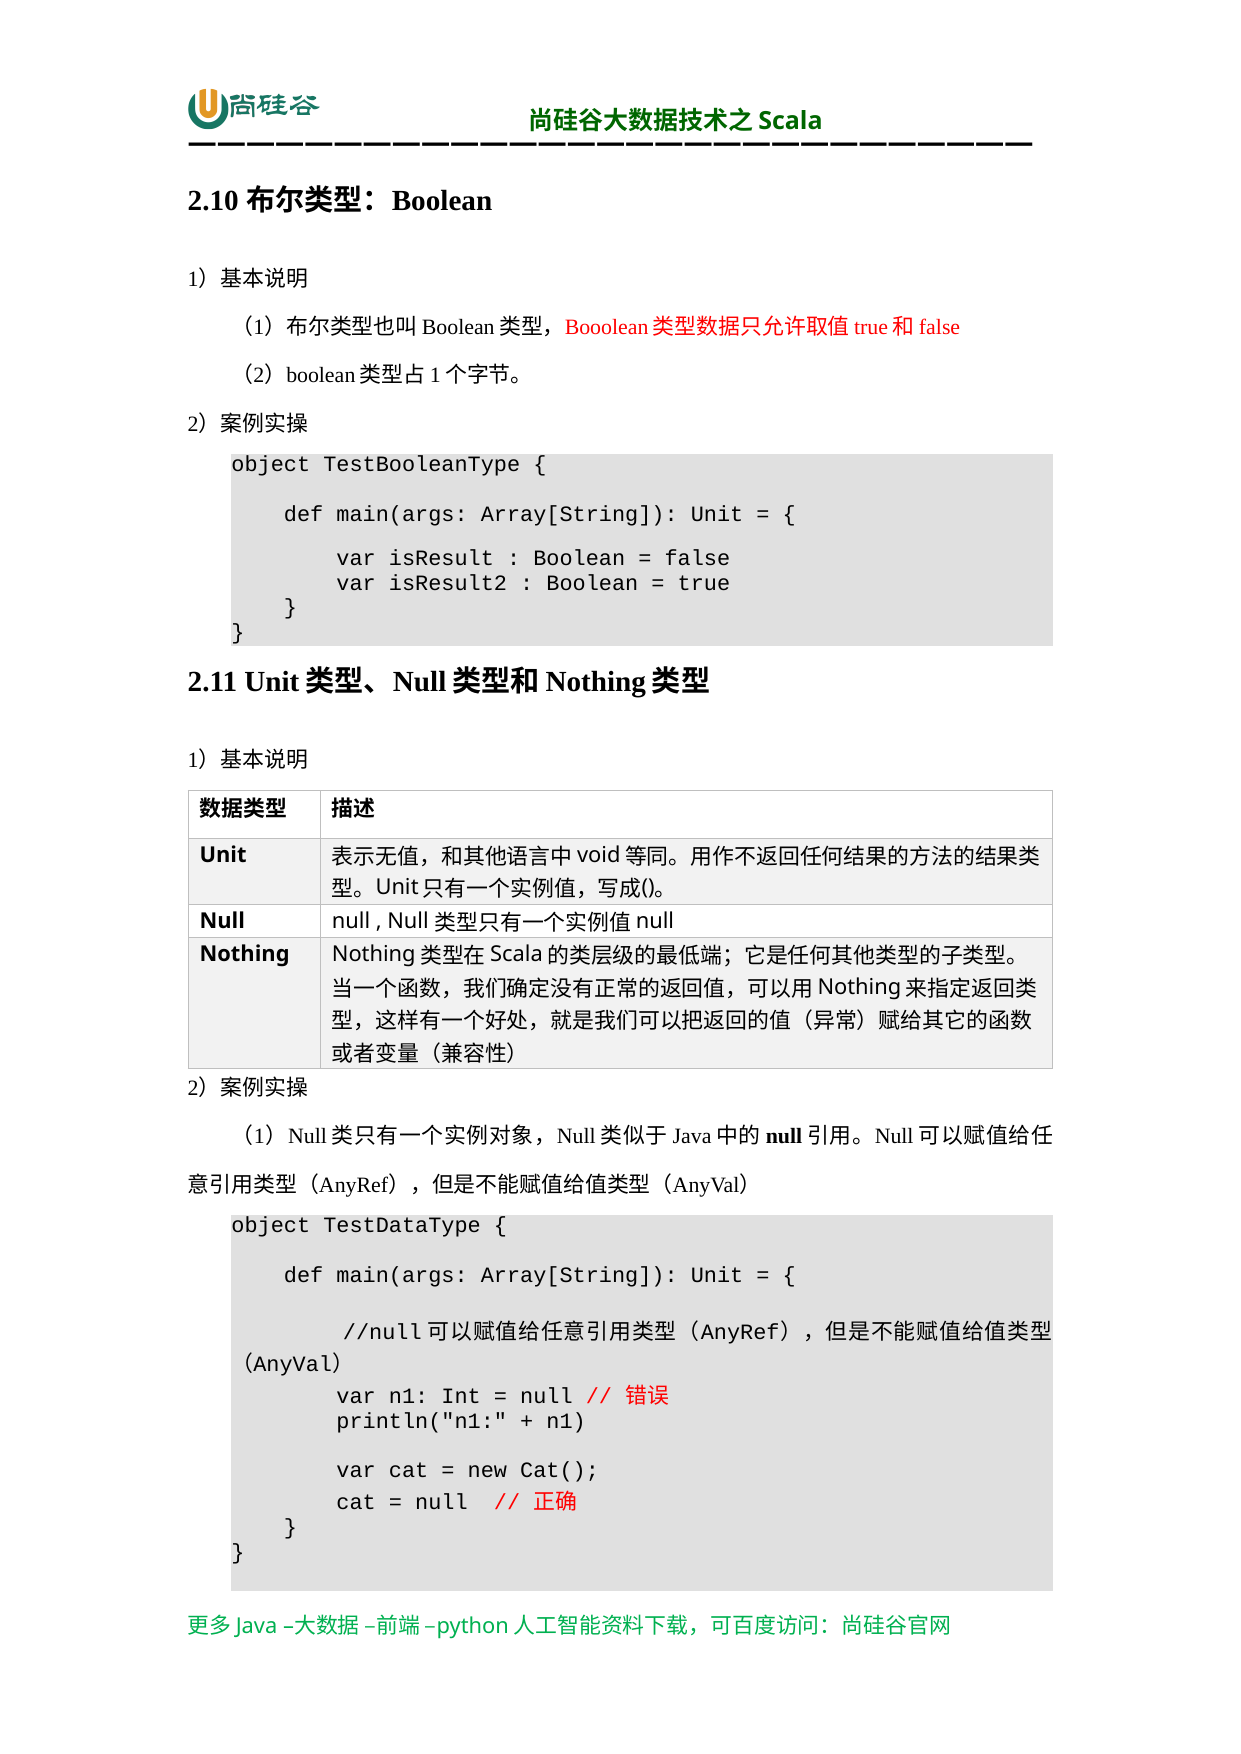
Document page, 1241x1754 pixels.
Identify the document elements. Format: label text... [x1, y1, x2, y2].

text 1）基本说明 [187, 260, 1053, 293]
text object TestBooleanType { [231, 454, 1053, 478]
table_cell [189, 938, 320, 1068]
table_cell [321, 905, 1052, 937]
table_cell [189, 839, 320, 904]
text cat = null // 正确 [231, 1484, 1053, 1516]
text } [231, 1541, 1053, 1566]
text } [231, 1516, 1053, 1541]
text var isResult : Boolean = false [231, 547, 1053, 572]
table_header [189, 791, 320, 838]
text def main(args: Array[String]): Unit = { [231, 503, 1053, 528]
subtitle 2.11 Unit类型、Null类型和Nothing类型 [187, 646, 1053, 711]
text println("n1:" + n1) [231, 1410, 1053, 1434]
text （2）boolean类型占1个字节。 [187, 357, 1053, 389]
text var isResult2 : Boolean = true [231, 572, 1053, 596]
text 2）案例实操 [187, 405, 1053, 438]
text //null可以赋值给任意引用类型（AnyRef），但是不能赋值给值类型（AnyVal） [231, 1314, 1053, 1378]
text object TestDataType { [231, 1215, 1053, 1239]
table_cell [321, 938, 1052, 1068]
text def main(args: Array[String]): Unit = { [231, 1264, 1053, 1289]
subtitle 2.10 布尔类型：Boolean [187, 165, 1053, 230]
text } [231, 596, 1053, 621]
text （1）布尔类型也叫Boolean类型，Booolean类型数据只允许取值true和false [187, 309, 1053, 341]
picture [187, 88, 321, 130]
text 1）基本说明 [187, 741, 1053, 774]
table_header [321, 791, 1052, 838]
text 2）案例实操 [187, 1069, 1053, 1102]
text var n1: Int = null // 错误 [231, 1378, 1053, 1410]
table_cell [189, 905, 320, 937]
text （1）Null类只有一个实例对象，Null类似于Java中的null引用。Null可以赋值给任意引用类型（AnyRef），但是不能赋值给值类型（AnyVal） [187, 1118, 1053, 1199]
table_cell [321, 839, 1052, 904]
text var cat = new Cat(); [231, 1459, 1053, 1484]
text } [231, 621, 1053, 646]
